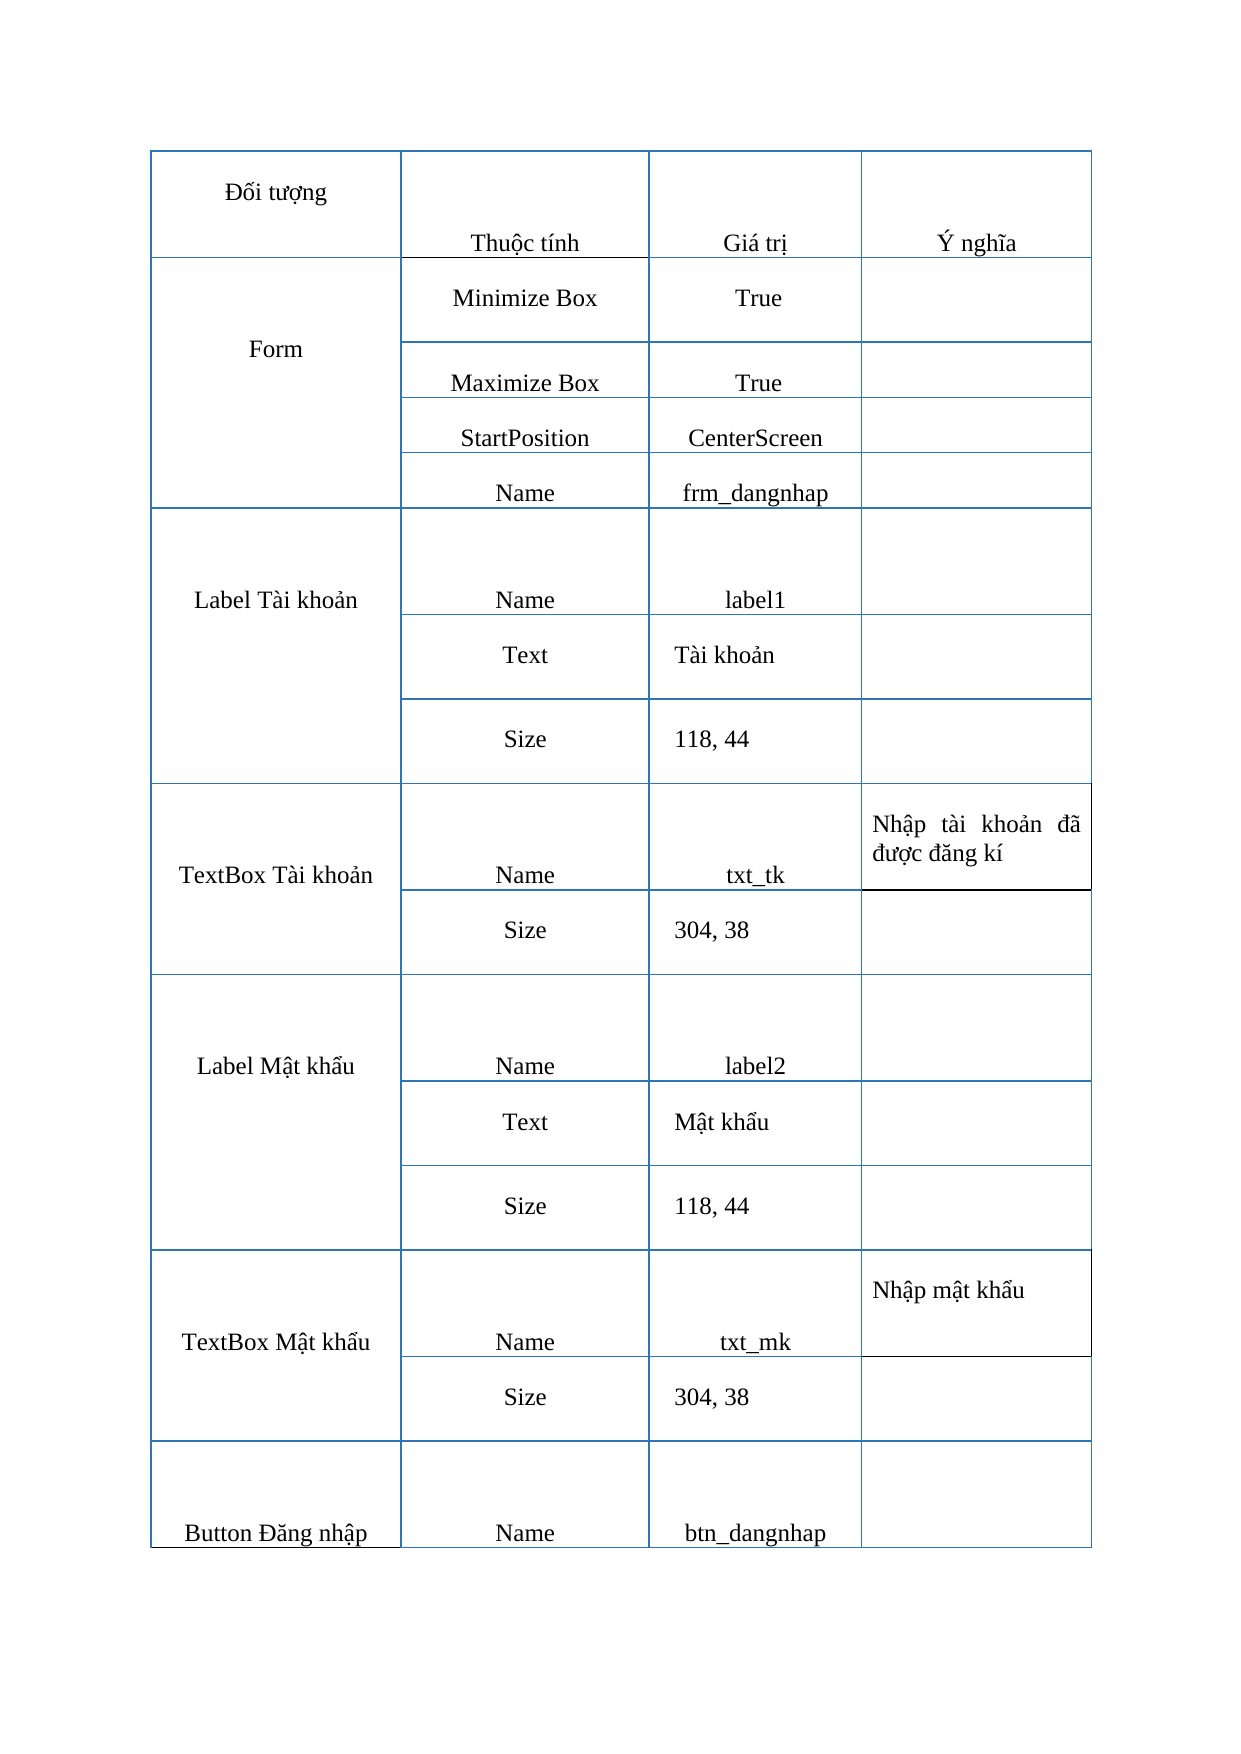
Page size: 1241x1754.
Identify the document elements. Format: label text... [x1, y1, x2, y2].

table_cell 304, 38 [650, 891, 861, 973]
table_cell [862, 398, 1091, 452]
table_cell CenterScreen [650, 398, 861, 452]
table_cell Name [402, 509, 648, 614]
table_cell Name [402, 453, 648, 507]
table_cell True [650, 343, 861, 396]
table_cell [862, 509, 1091, 614]
table_cell Button Đăng nhập [152, 1442, 400, 1547]
table_cell Mật khẩu [650, 1082, 861, 1164]
table_cell 118, 44 [650, 700, 861, 782]
table_cell StartPosition [402, 398, 648, 452]
table_cell [862, 615, 1091, 698]
table_cell txt_tk [650, 784, 861, 889]
table_cell [862, 1082, 1091, 1164]
table_cell [862, 1166, 1091, 1249]
table_cell Maximize Box [402, 343, 648, 396]
table_header Đối tượng [152, 152, 400, 257]
table_cell btn_dangnhap [650, 1442, 861, 1547]
table_cell Name [402, 784, 648, 889]
table_header Ý nghĩa [862, 152, 1091, 257]
table_cell Text [402, 615, 648, 698]
table_cell [862, 343, 1091, 396]
table_cell label1 [650, 509, 861, 614]
table_cell Name [402, 1442, 648, 1547]
table_cell Name [402, 1251, 648, 1356]
table_cell Name [402, 975, 648, 1080]
table_cell [862, 1357, 1091, 1440]
table_cell txt_mk [650, 1251, 861, 1356]
table_cell [862, 453, 1091, 507]
table_cell True [650, 258, 861, 341]
table_header Giá trị [650, 152, 861, 257]
table_cell Size [402, 891, 648, 973]
table_cell Tài khoản [650, 615, 861, 698]
table_cell Text [402, 1082, 648, 1164]
table_cell [862, 891, 1091, 973]
table_header Thuộc tính [402, 152, 648, 257]
table_cell [862, 700, 1091, 782]
table_cell Label Tài khoản [152, 509, 400, 782]
table_cell Size [402, 700, 648, 782]
table_cell Minimize Box [402, 258, 648, 341]
table_cell 304, 38 [650, 1357, 861, 1440]
table_cell [862, 1442, 1091, 1547]
table_cell TextBox Mật khẩu [152, 1251, 400, 1440]
table_cell TextBox Tài khoản [152, 784, 400, 973]
table_cell Nhập tài khoản đã được đăng kí [862, 784, 1091, 889]
table_cell [862, 975, 1091, 1080]
table_cell Label Mật khẩu [152, 975, 400, 1249]
table_cell Form [152, 258, 400, 507]
table_cell [862, 258, 1091, 341]
table_cell Size [402, 1357, 648, 1440]
table_cell label2 [650, 975, 861, 1080]
table_cell Size [402, 1166, 648, 1249]
table_cell frm_dangnhap [650, 453, 861, 507]
table_cell 118, 44 [650, 1166, 861, 1249]
table_cell Nhập mật khẩu [862, 1251, 1091, 1356]
